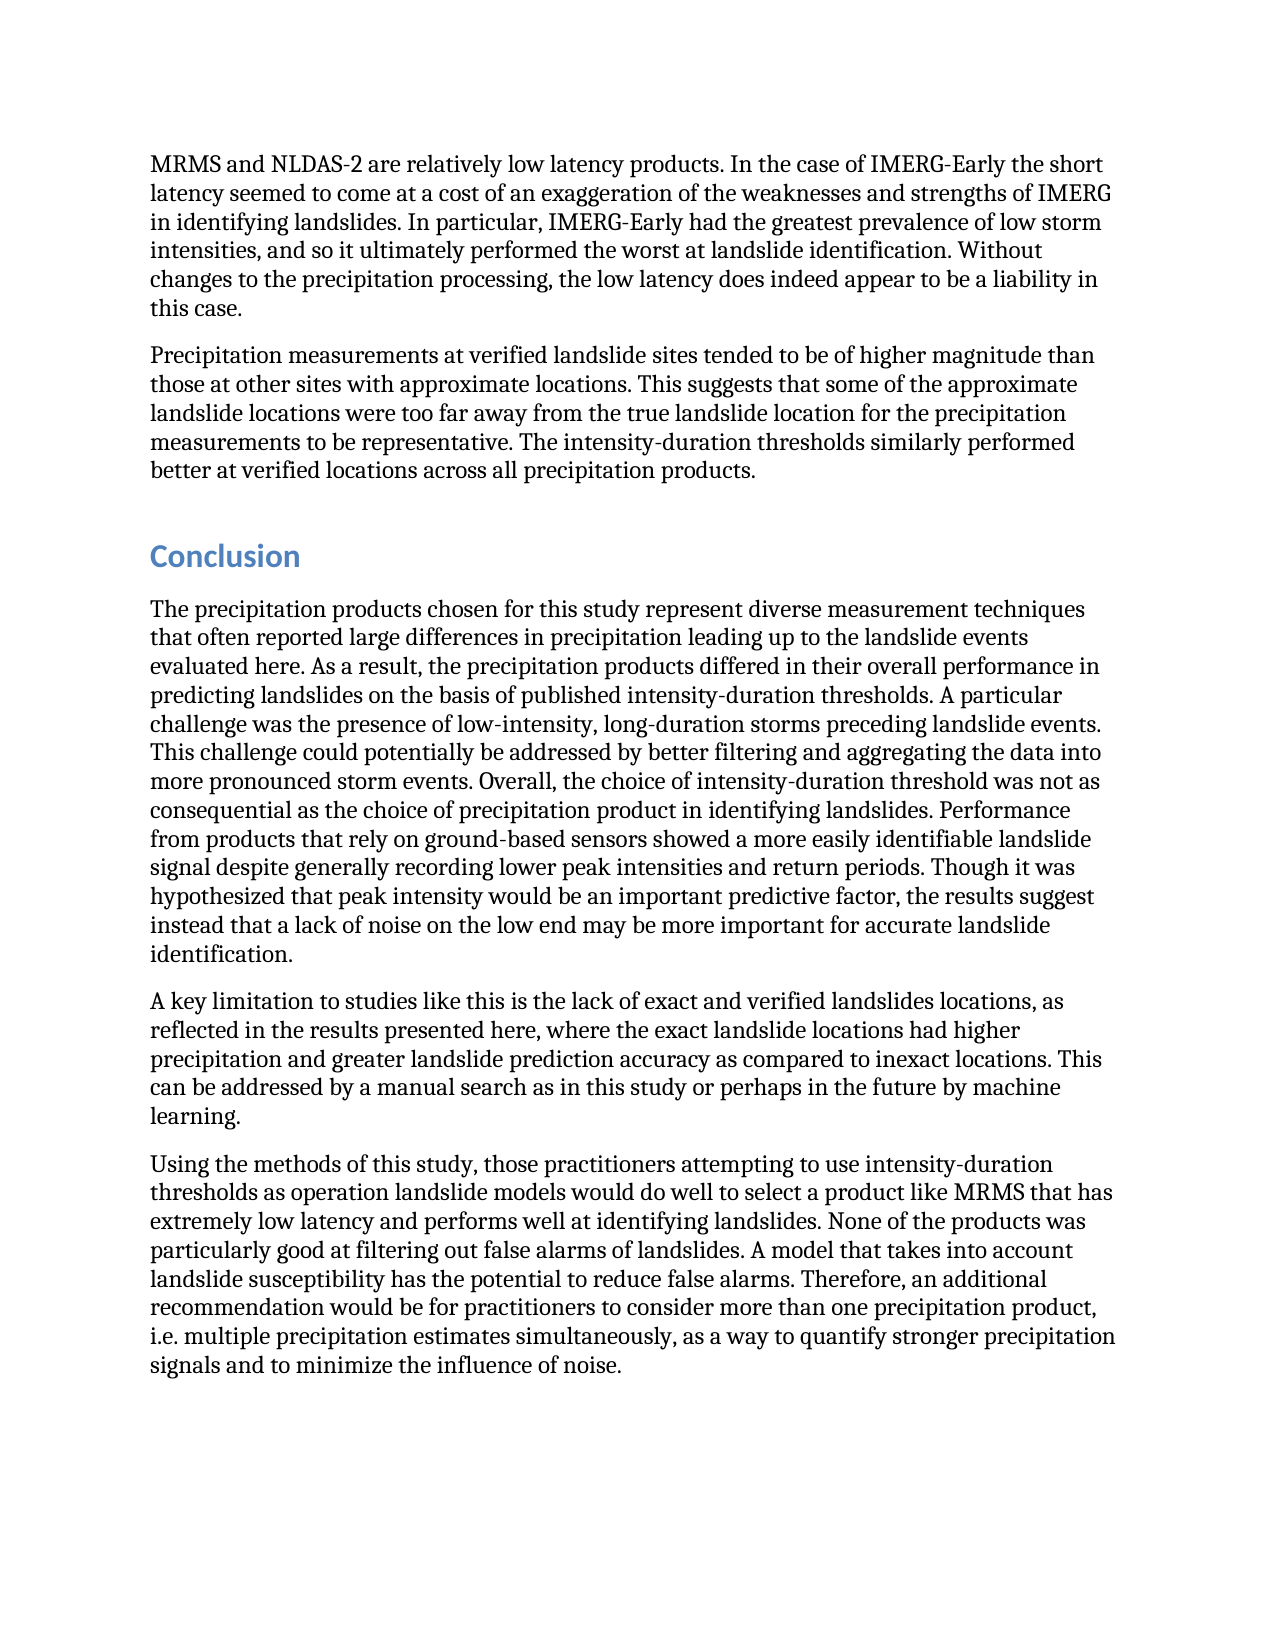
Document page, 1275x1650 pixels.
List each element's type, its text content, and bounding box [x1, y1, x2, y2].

text A key limitation to studies like this is the lack of exact and verified landslides locations, as reflected in the results presented here, where the exact landslide locations had higher precipitation and greater landslide prediction accuracy as compared to inexact locations. This can be addressed by a manual search as in this study or perhaps in the future by machine learning. [150, 987, 1125, 1131]
text Precipitation measurements at verified landslide sites tended to be of higher magnitude than those at other sites with approximate locations. This suggests that some of the approximate landslide locations were too far away from the true landslide location for the precipitation measurements to be representative. The intensity-duration thresholds similarly performed better at verified locations across all precipitation products. [150, 341, 1125, 485]
subtitle Conclusion [150, 535, 1125, 576]
text Using the methods of this study, those practitioners attempting to use intensity-duration thresholds as operation landslide models would do well to select a product like MRMS that has extremely low latency and performs well at identifying landslides. None of the products was particularly good at filtering out false alarms of landslides. A model that takes into account landslide susceptibility has the potential to reduce false alarms. Therefore, an additional recommendation would be for practitioners to consider more than one precipitation product, i.e. multiple precipitation estimates simultaneously, as a way to quantify stronger precipitation signals and to minimize the influence of noise. [150, 1149, 1125, 1379]
text The precipitation products chosen for this study represent diverse measurement techniques that often reported large differences in precipitation leading up to the landslide events evaluated here. As a result, the precipitation products differed in their overall performance in predicting landslides on the basis of published intensity-duration thresholds. A particular challenge was the presence of low-intensity, long-duration storms preceding landslide events. This challenge could potentially be addressed by better filtering and aggregating the data into more pronounced storm events. Overall, the choice of intensity-duration threshold was not as consequential as the choice of precipitation product in identifying landslides. Performance from products that rely on ground-based sensors showed a more easily identifiable landslide signal despite generally recording lower peak intensities and return periods. Though it was hypothesized that peak intensity would be an important predictive factor, the results suggest instead that a lack of noise on the low end may be more important for accurate landslide identification. [150, 594, 1125, 968]
text MRMS and NLDAS-2 are relatively low latency products. In the case of IMERG-Early the short latency seemed to come at a cost of an exaggeration of the weaknesses and strengths of IMERG in identifying landslides. In particular, IMERG-Early had the greatest prevalence of low storm intensities, and so it ultimately performed the worst at landslide identification. Without changes to the precipitation processing, the low latency does indeed appear to be a liability in this case. [150, 150, 1125, 322]
